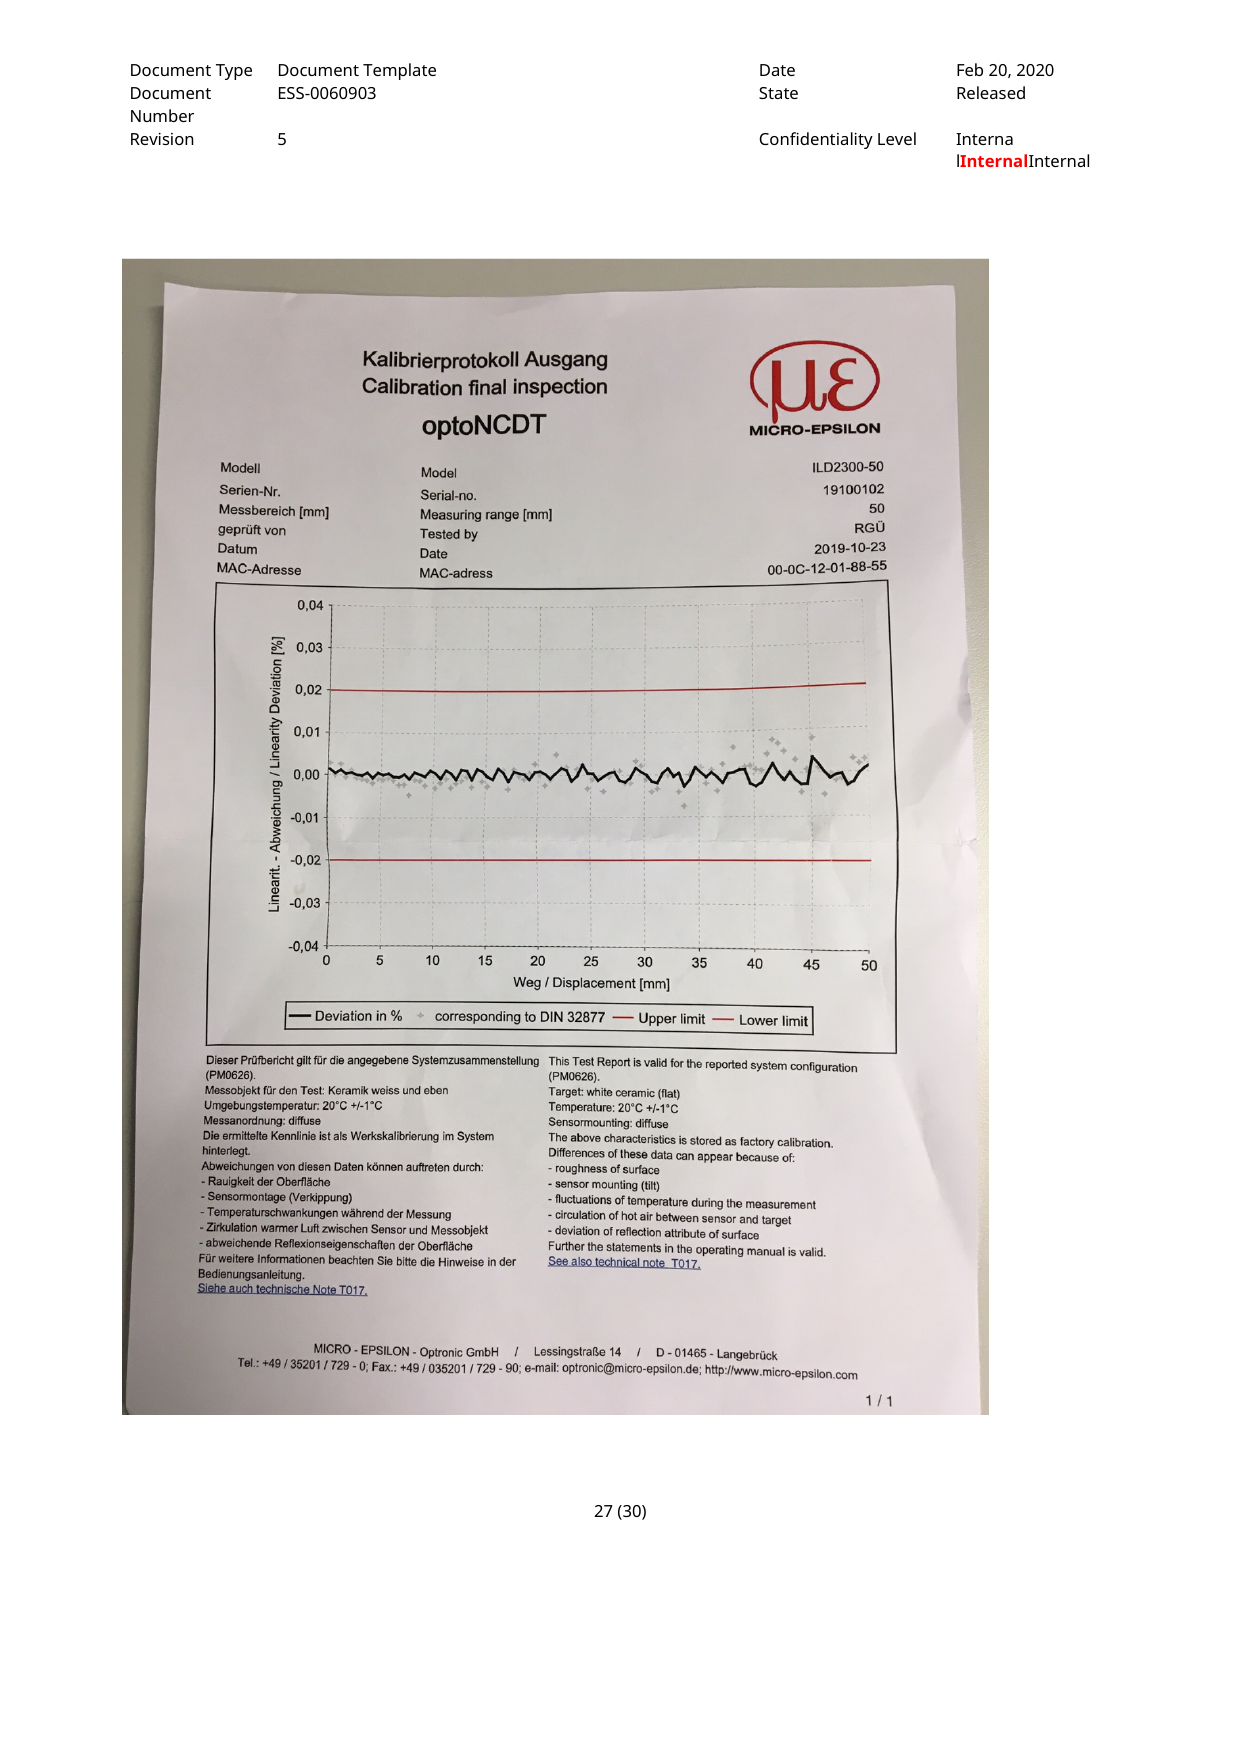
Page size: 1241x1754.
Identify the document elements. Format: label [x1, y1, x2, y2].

picture [122, 260, 989, 1414]
